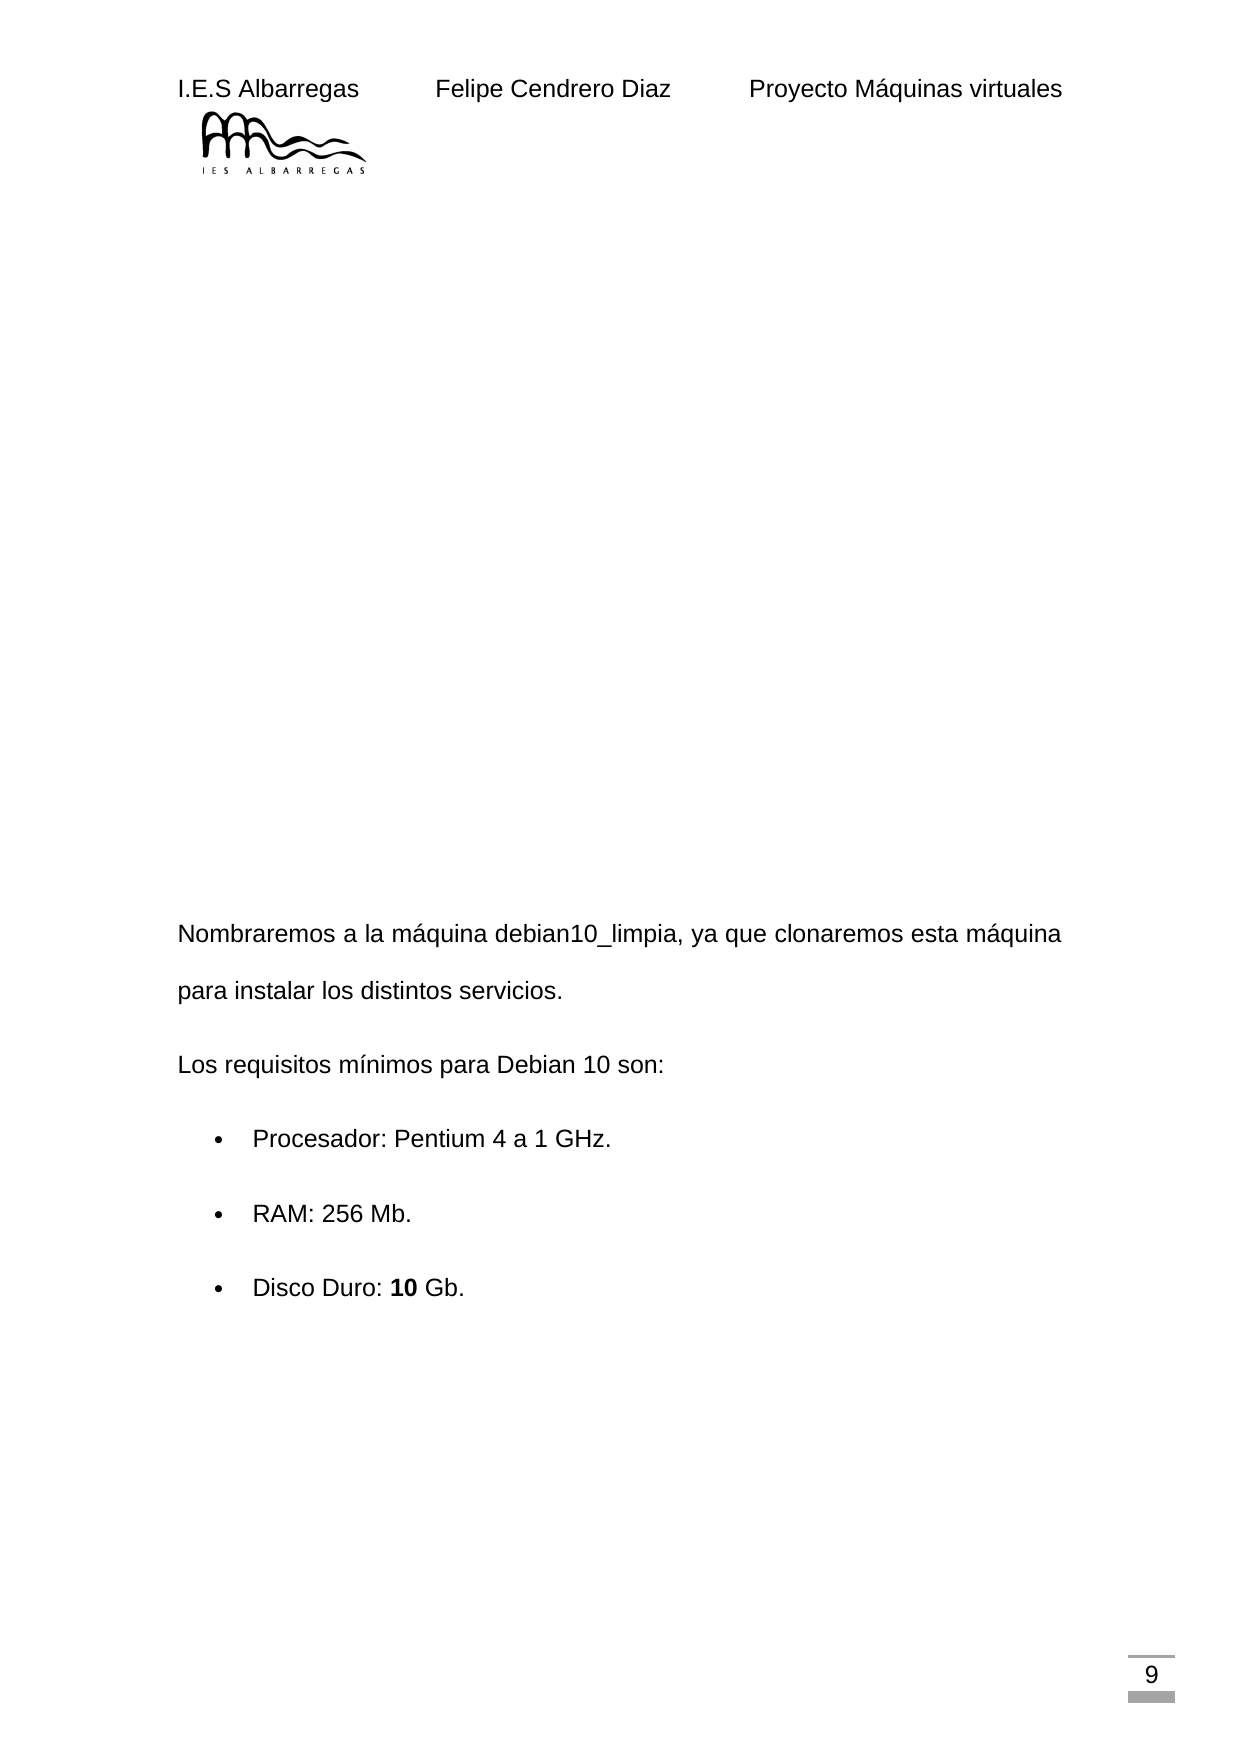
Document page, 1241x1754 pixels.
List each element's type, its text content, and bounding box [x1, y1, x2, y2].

list Procesador: Pentium 4 a 1 GHz. [215, 1124, 1063, 1153]
text Los requisitos mínimos para Debian 10 son: [177, 1050, 1063, 1079]
text Nombraremos a la máquina debian10_limpia, ya que clonaremos esta máquina para instalar los distintos servicios. [177, 918, 1063, 1005]
picture [184, 102, 374, 177]
list RAM: 256 Mb. [215, 1198, 1063, 1227]
list Disco Duro: 10 Gb. [215, 1273, 1063, 1301]
